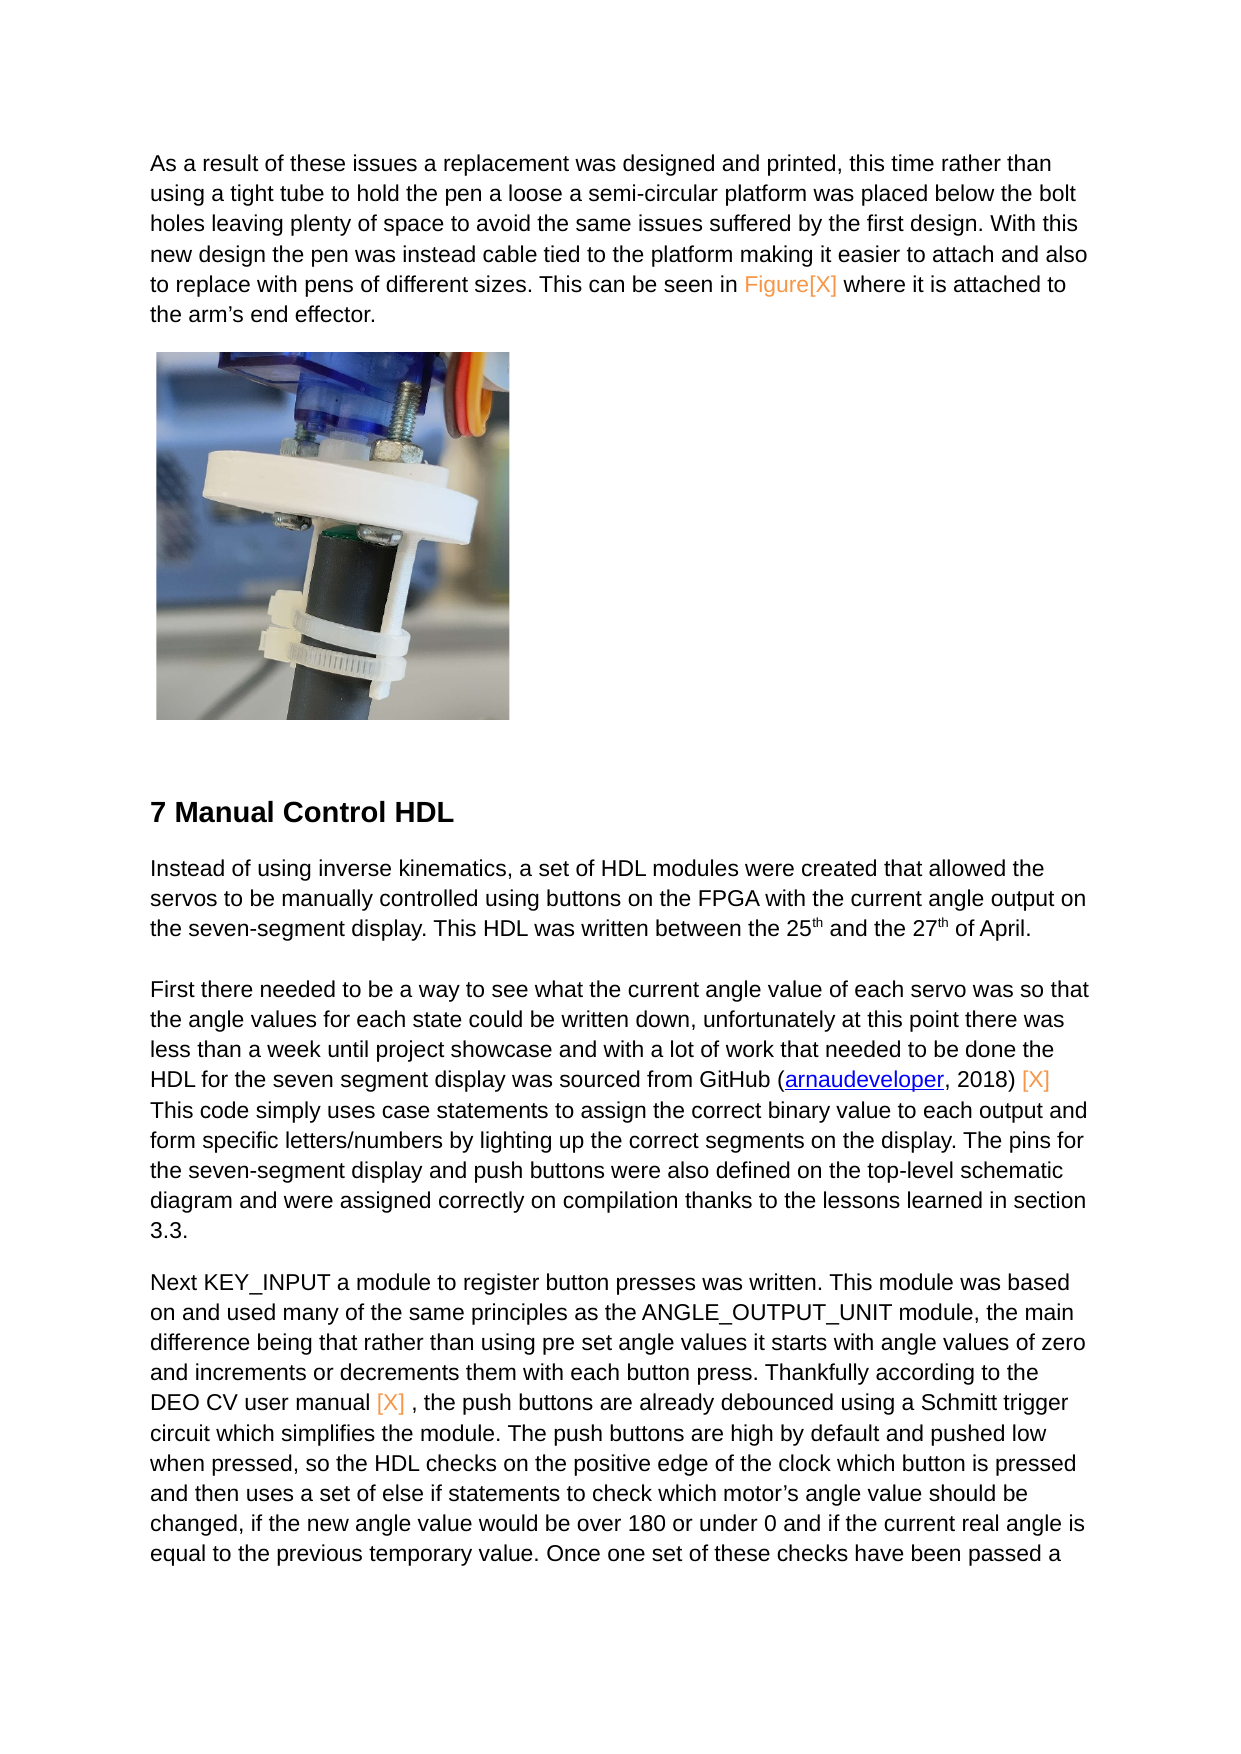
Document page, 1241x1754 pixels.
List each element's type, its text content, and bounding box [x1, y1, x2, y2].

text 7 Manual Control HDL [150, 796, 1090, 829]
text As a result of these issues a replacement was designed and printed, this time rather than using a tight tube to hold the pen a loose a semi-circular platform was placed below the bolt holes leaving plenty of space to avoid the same issues suffered by the first design. With this new design the pen was instead cable tied to the platform making it easier to attach and also to replace with pens of different sizes. This can be seen in Figure[X] where it is attached to the arm’s end effector. [150, 150, 1090, 327]
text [150, 1268, 1090, 1567]
picture [156, 352, 510, 720]
text Instead of using inverse kinematics, a set of HDL modules were created that allowed the servos to be manually controlled using buttons on the FPGA with the current angle output on the seven-segment display. This HDL was written between the 25th and the 27th of April. First there needed to be a way to see what the current angle value of each servo was so that the angle values for each state could be written down, unfortunately at this point there was less than a week until project showcase and with a lot of work that needed to be done the HDL for the seven segment display was sourced from GitHub (arnaudeveloper, 2018) [X] This code simply uses case statements to assign the correct binary value to each output and form specific letters/numbers by lighting up the correct segments on the display. The pins for the seven-segment display and push buttons were also defined on the top-level schematic diagram and were assigned correctly on compilation thanks to the lessons learned in section 3.3. [150, 855, 1090, 1244]
